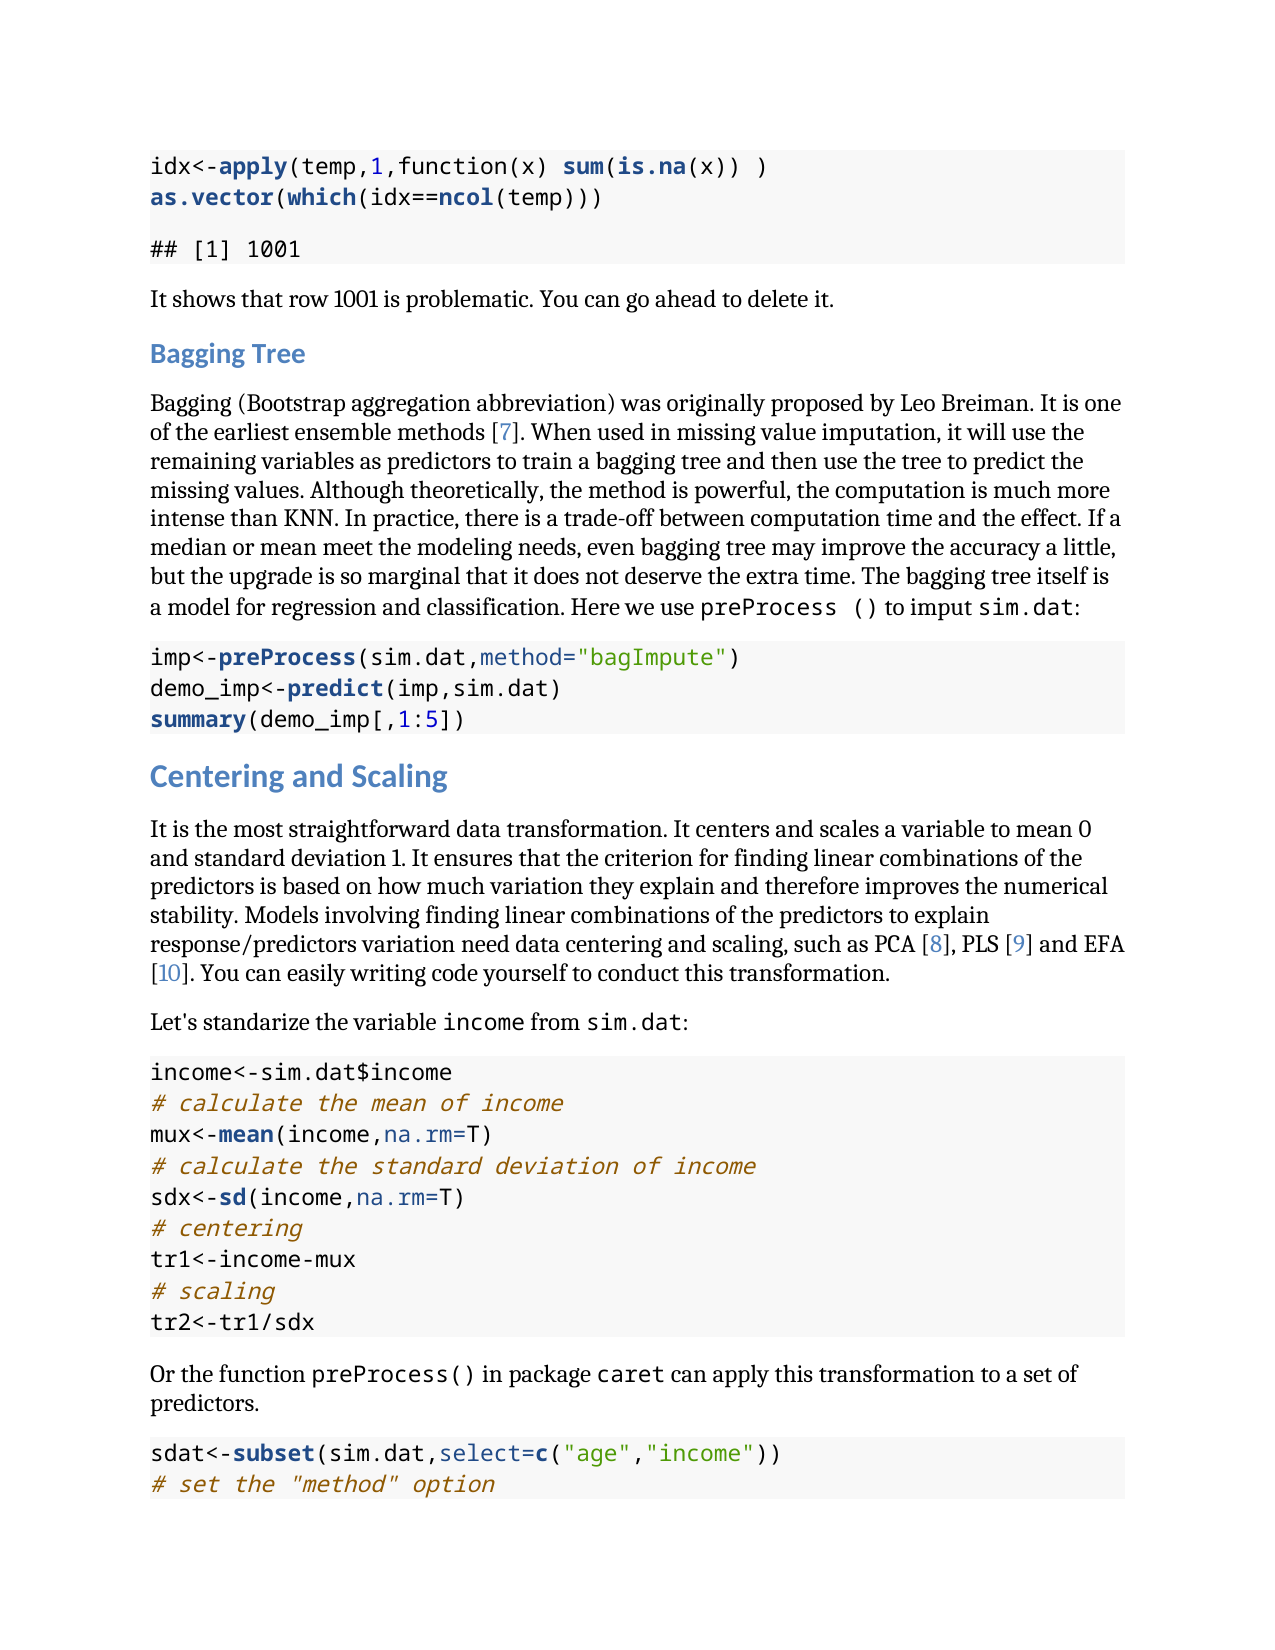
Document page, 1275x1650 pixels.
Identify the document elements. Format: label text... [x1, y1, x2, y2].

text It shows that row 1001 is problematic. You can go ahead to delete it. [150, 285, 1125, 314]
text imp<-preProcess(sim.dat,method="bagImpute") demo_imp<-predict(imp,sim.dat) summary(demo_imp[,1:5]) [466, 641, 1125, 734]
text idx<-apply(temp,1,function(x) sum(is.na(x)) ) as.vector(which(idx==ncol(temp))) [604, 150, 1125, 212]
text ## [1] 1001 [150, 233, 1125, 264]
text Let's standarize the variable income from sim.dat: [150, 1006, 1125, 1037]
text Or the function preProcess() in package caret can apply this transformation to a set of predictors. [150, 1358, 1125, 1418]
subtitle Centering and Scaling [150, 755, 1125, 796]
text income<-sim.dat$income # calculate the mean of income mux<-mean(income,na.rm=T) # calculate the standard deviation of income sdx<-sd(income,na.rm=T) # centering tr1<-income-mux # scaling tr2<-tr1/sdx [150, 1056, 1125, 1337]
text It is the most straightforward data transformation. It centers and scales a variable to mean 0 and standard deviation 1. It ensures that the criterion for finding linear combinations of the predictors is based on how much variation they explain and therefore improves the numerical stability. Models involving finding linear combinations of the predictors to explain response/predictors variation need data centering and scaling, such as PCA [8], PLS [9] and EFA [10]. You can easily writing code yourself to conduct this transformation. [150, 815, 1125, 987]
text Bagging (Bootstrap aggregation abbreviation) was originally proposed by Leo Breiman. It is one of the earliest ensemble methods [7]. When used in missing value imputation, it will use the remaining variables as predictors to train a bagging tree and then use the tree to predict the missing values. Although theoretically, the method is powerful, the computation is much more intense than KNN. In practice, there is a trade-off between computation time and the effect. If a median or mean meet the modeling needs, even bagging tree may improve the accuracy a little, but the upgrade is so marginal that it does not deserve the extra time. The bagging tree itself is a model for regression and classification. Here we use preProcess () to imput sim.dat: [150, 389, 1125, 622]
subtitle Bagging Tree [150, 335, 1125, 371]
